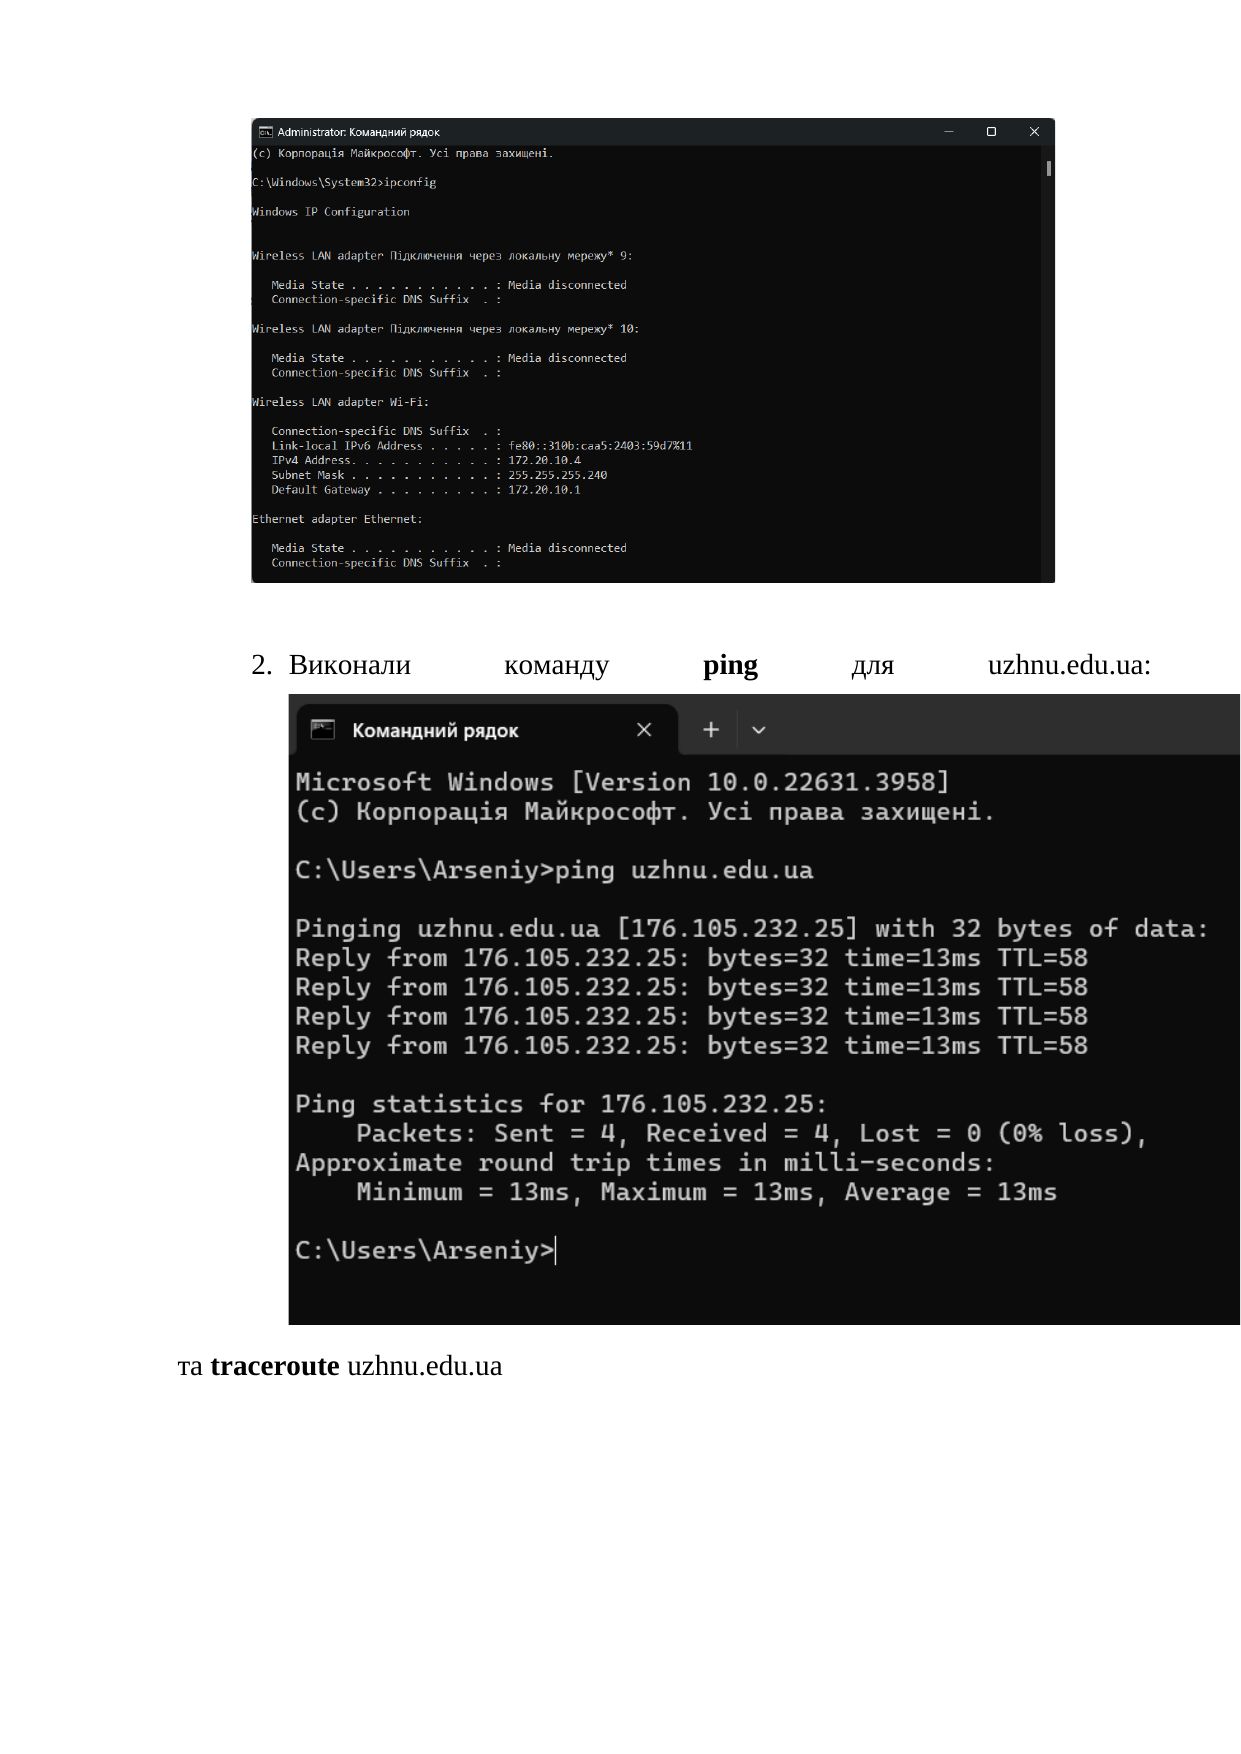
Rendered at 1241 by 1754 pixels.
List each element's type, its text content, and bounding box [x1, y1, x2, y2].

picture [288, 694, 1241, 1325]
text та traceroute uzhnu.edu.ua [177, 1348, 1152, 1382]
picture [251, 118, 1055, 583]
